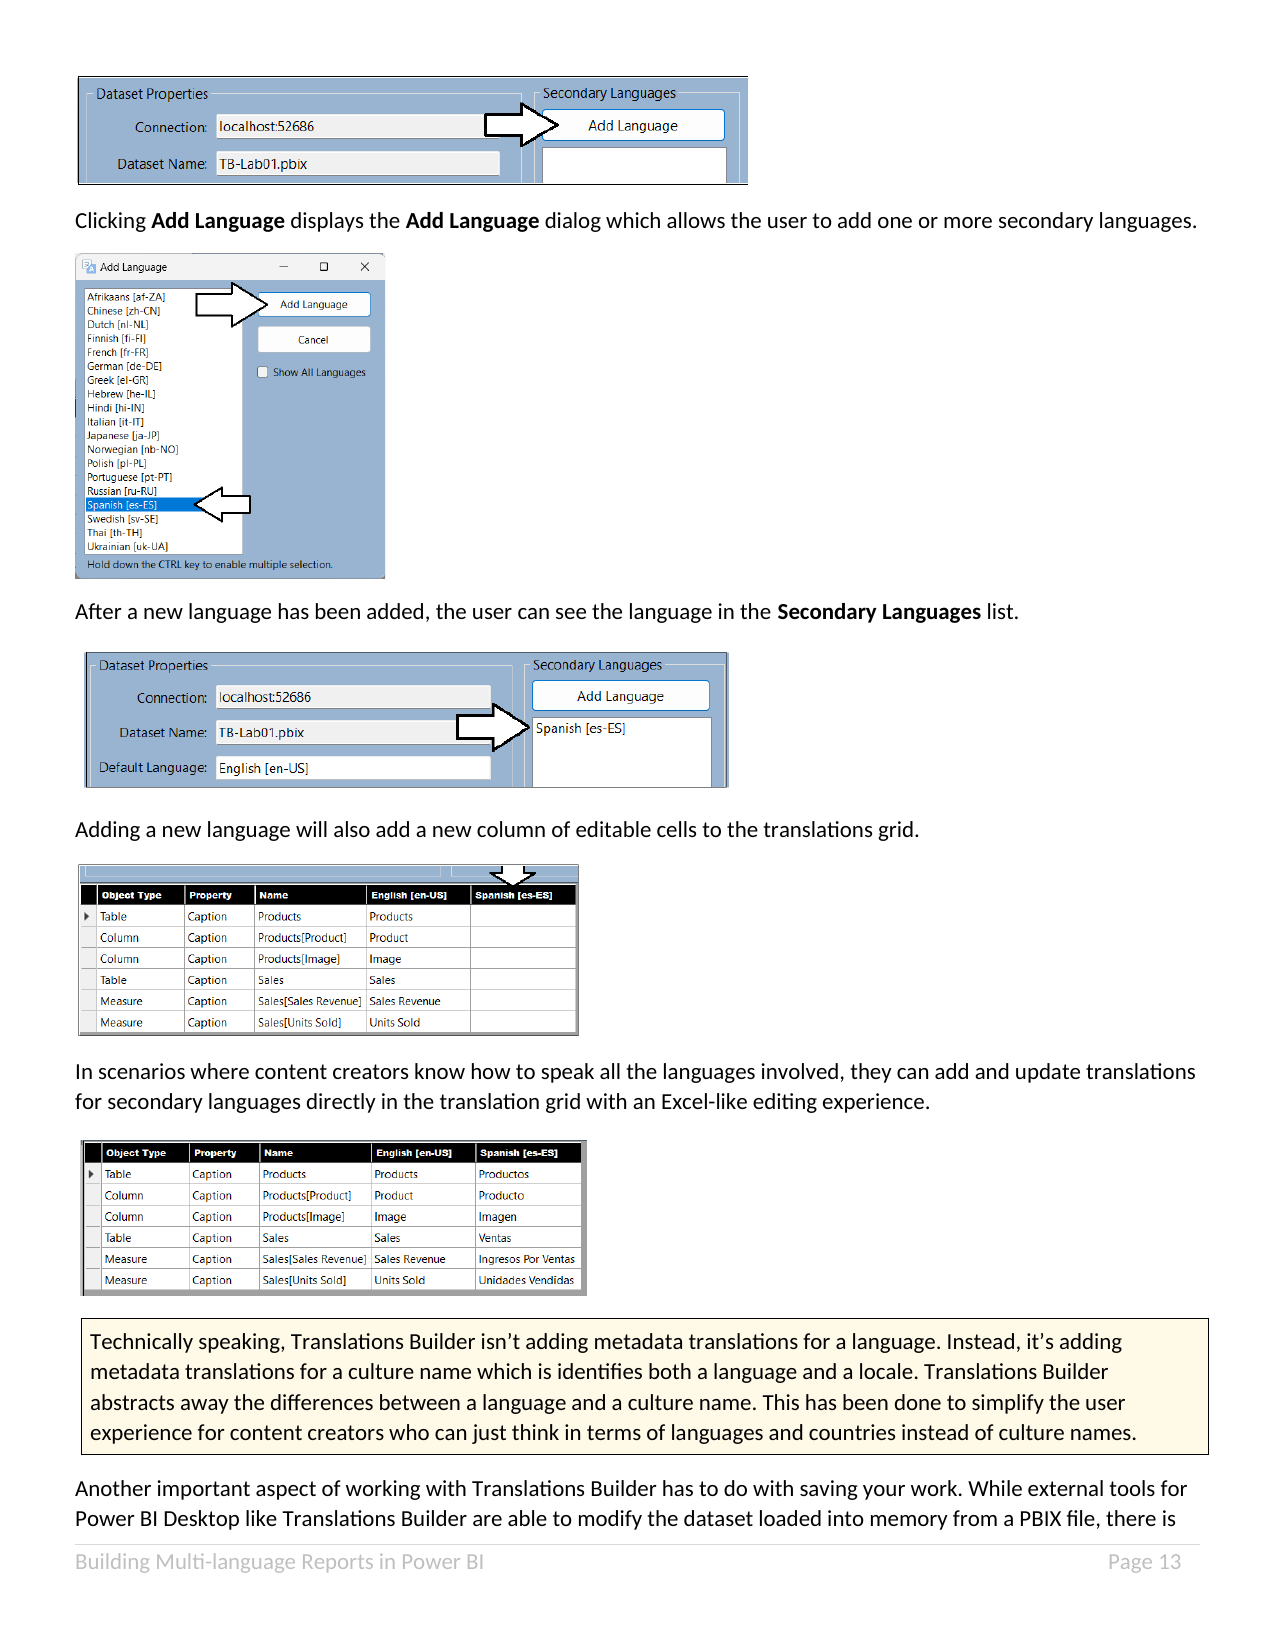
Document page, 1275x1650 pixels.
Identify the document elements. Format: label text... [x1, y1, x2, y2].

text Technically speaking, Translations Builder isn’t adding metadata translations for a language. Instead, it’s adding metadata translations for a culture name which is identifies both a language and a locale. Translations Builder abstracts away the differences between a language and a culture name. This has been done to simplify the user experience for content creators who can just think in terms of languages and countries instead of culture names. [82, 1319, 1208, 1454]
text Adding a new language will also add a new column of editable cells to the translations grid. [75, 815, 1200, 843]
text In scenarios where content creators know how to speak all the languages involved, they can add and update translations for secondary languages directly in the translation grid with an Excel-like editing experience. [75, 1057, 1200, 1116]
picture [75, 1134, 591, 1299]
picture [75, 75, 748, 188]
text After a new language has been added, the user can see the language in the Secondary Languages list. [75, 597, 1200, 625]
picture [75, 861, 582, 1039]
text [75, 1474, 1200, 1532]
picture [75, 253, 386, 579]
text Clicking Add Language displays the Add Language dialog which allows the user to add one or more secondary languages. [75, 206, 1200, 234]
picture [75, 644, 735, 796]
